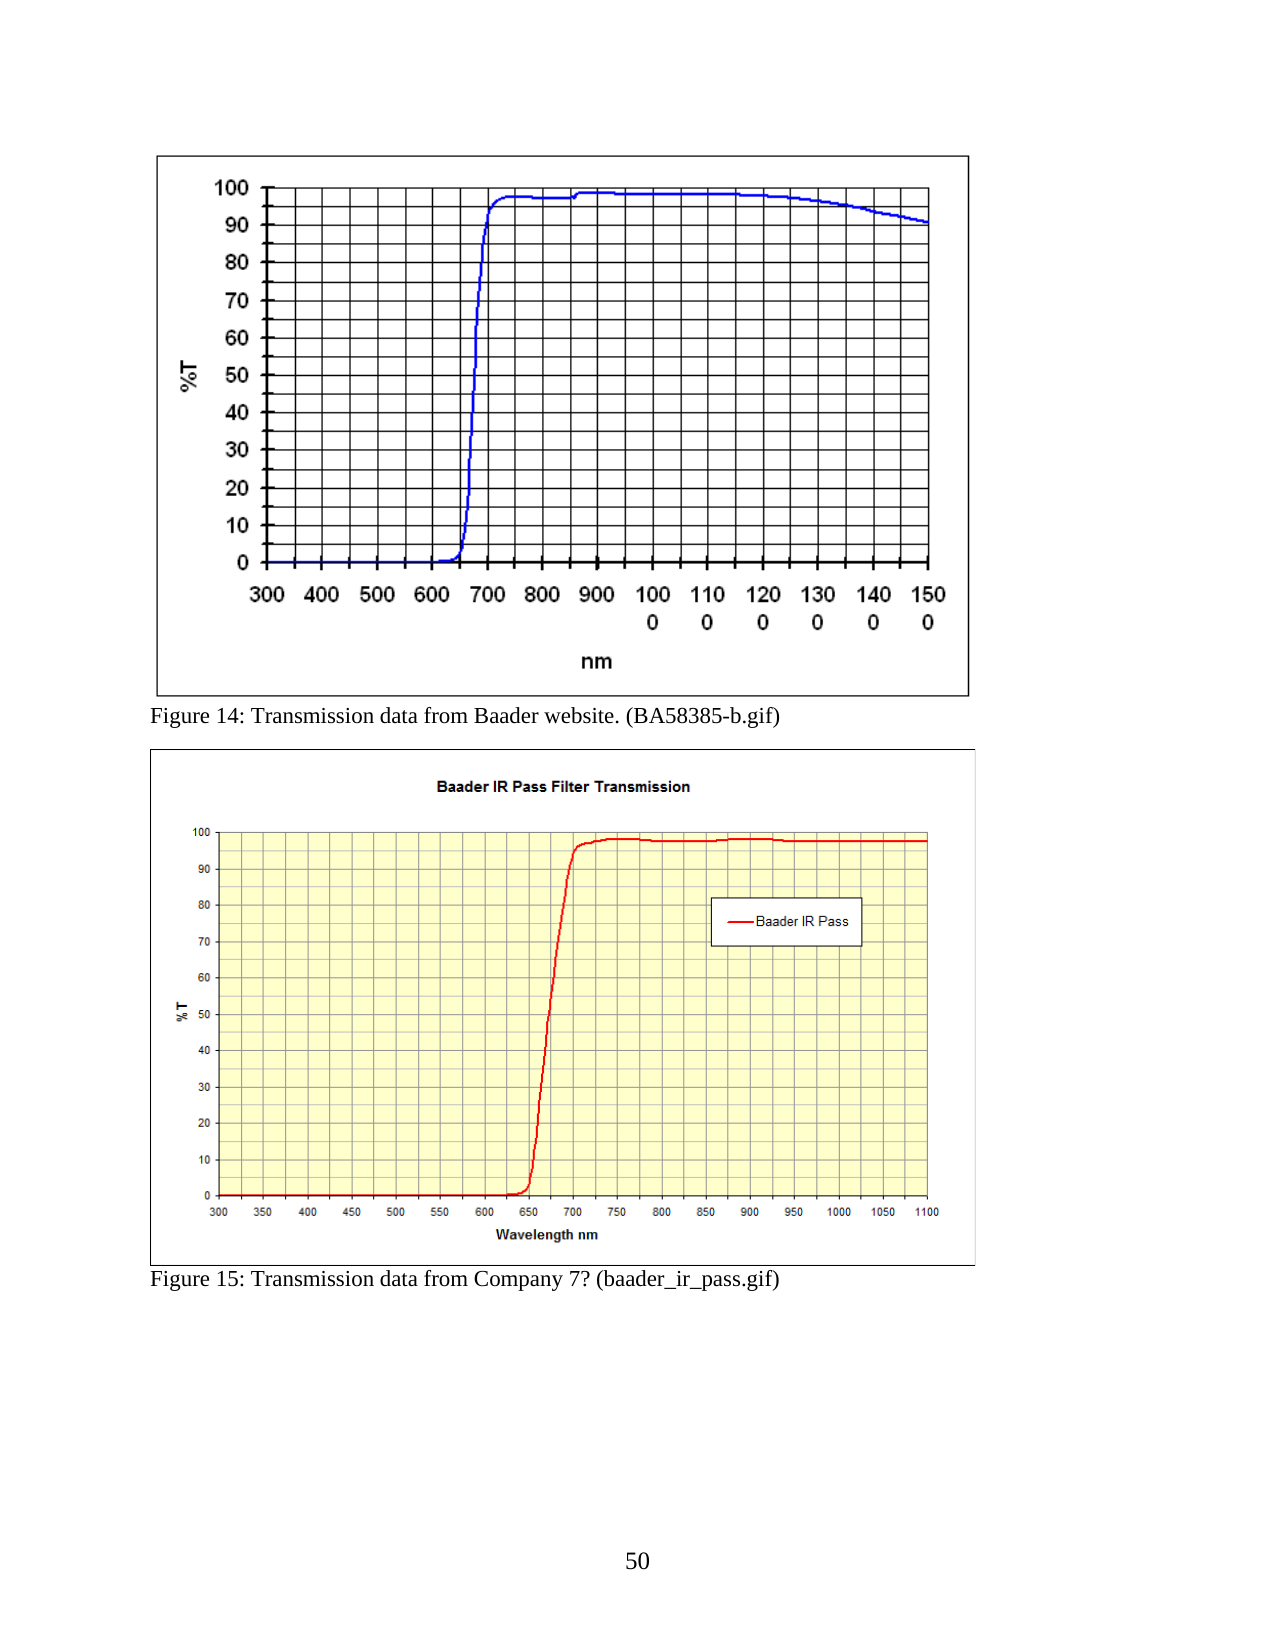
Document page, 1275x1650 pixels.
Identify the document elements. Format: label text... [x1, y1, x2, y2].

picture [150, 749, 976, 1266]
picture [150, 150, 976, 702]
